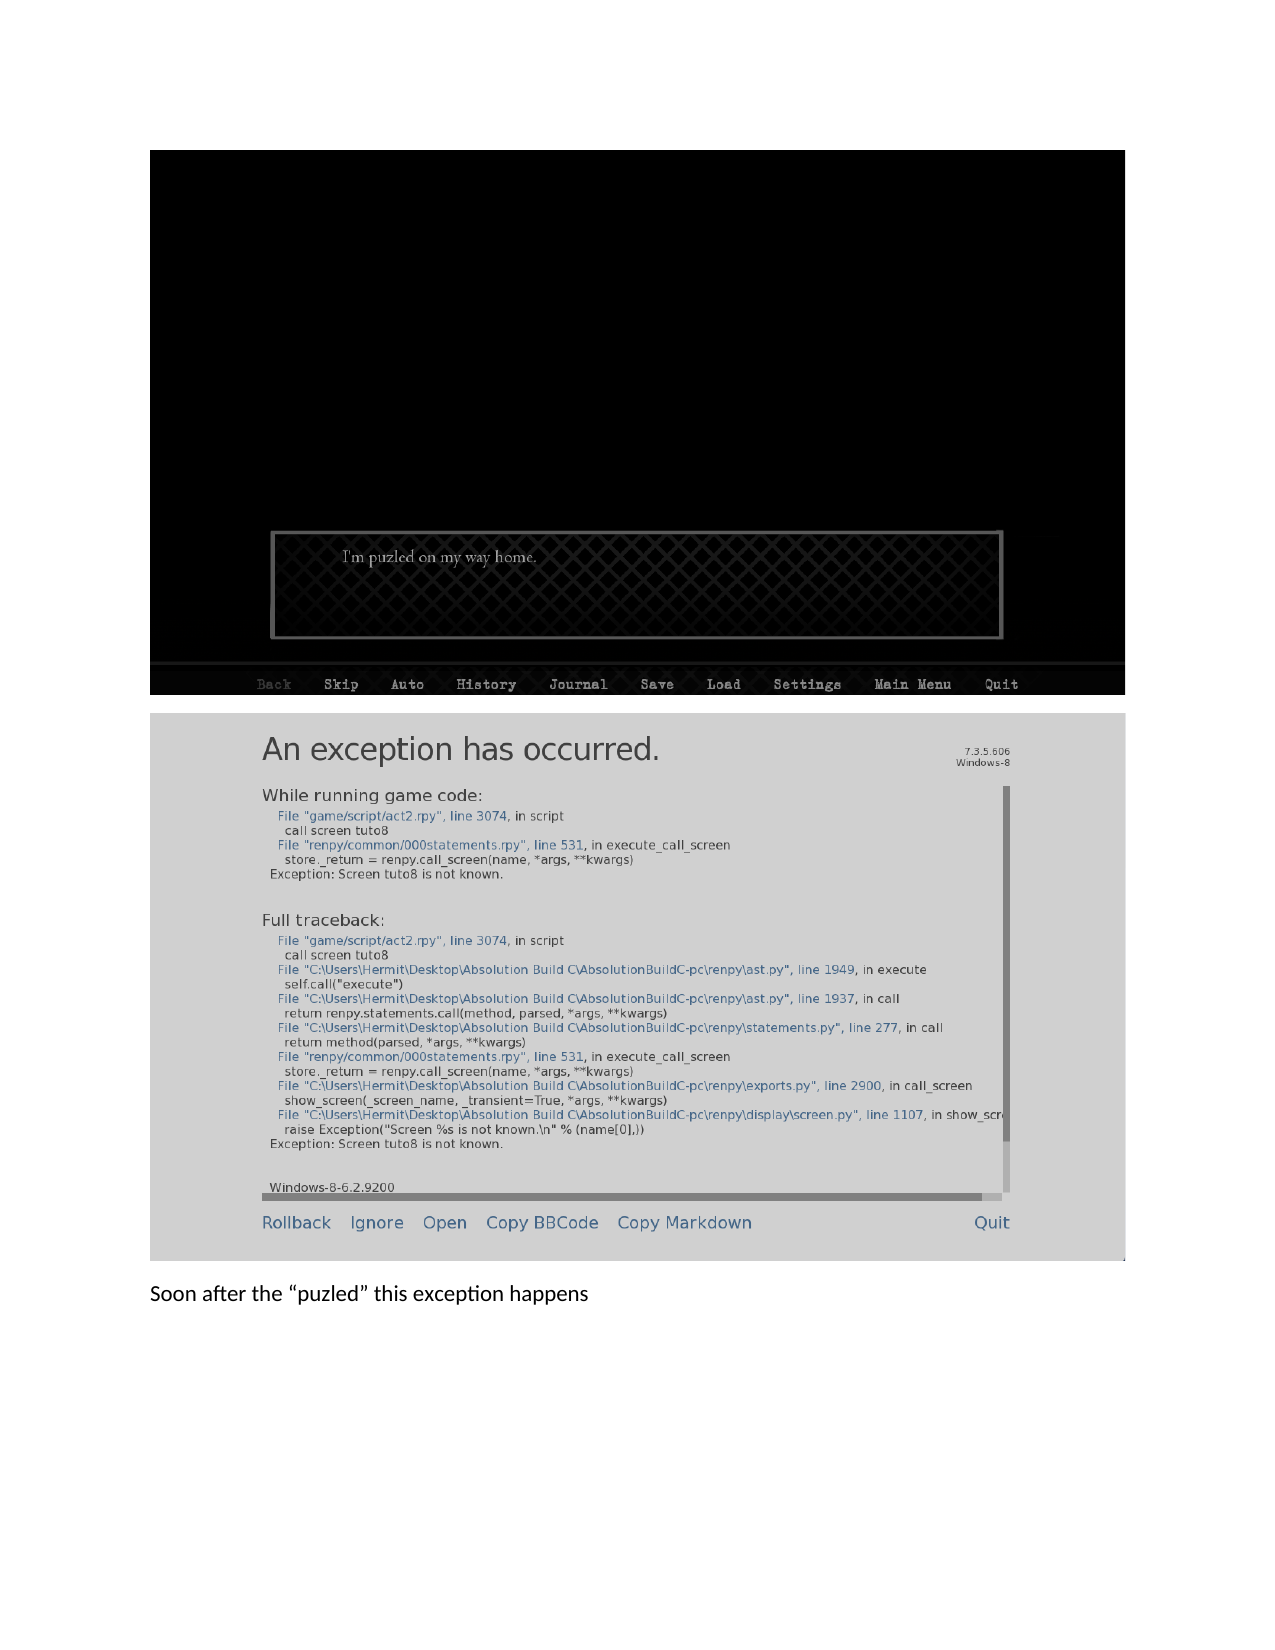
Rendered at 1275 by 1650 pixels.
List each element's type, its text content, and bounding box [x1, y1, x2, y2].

text Soon after the “puzled” this exception happens [150, 1279, 1125, 1307]
picture [150, 150, 1125, 695]
picture [150, 713, 1125, 1261]
